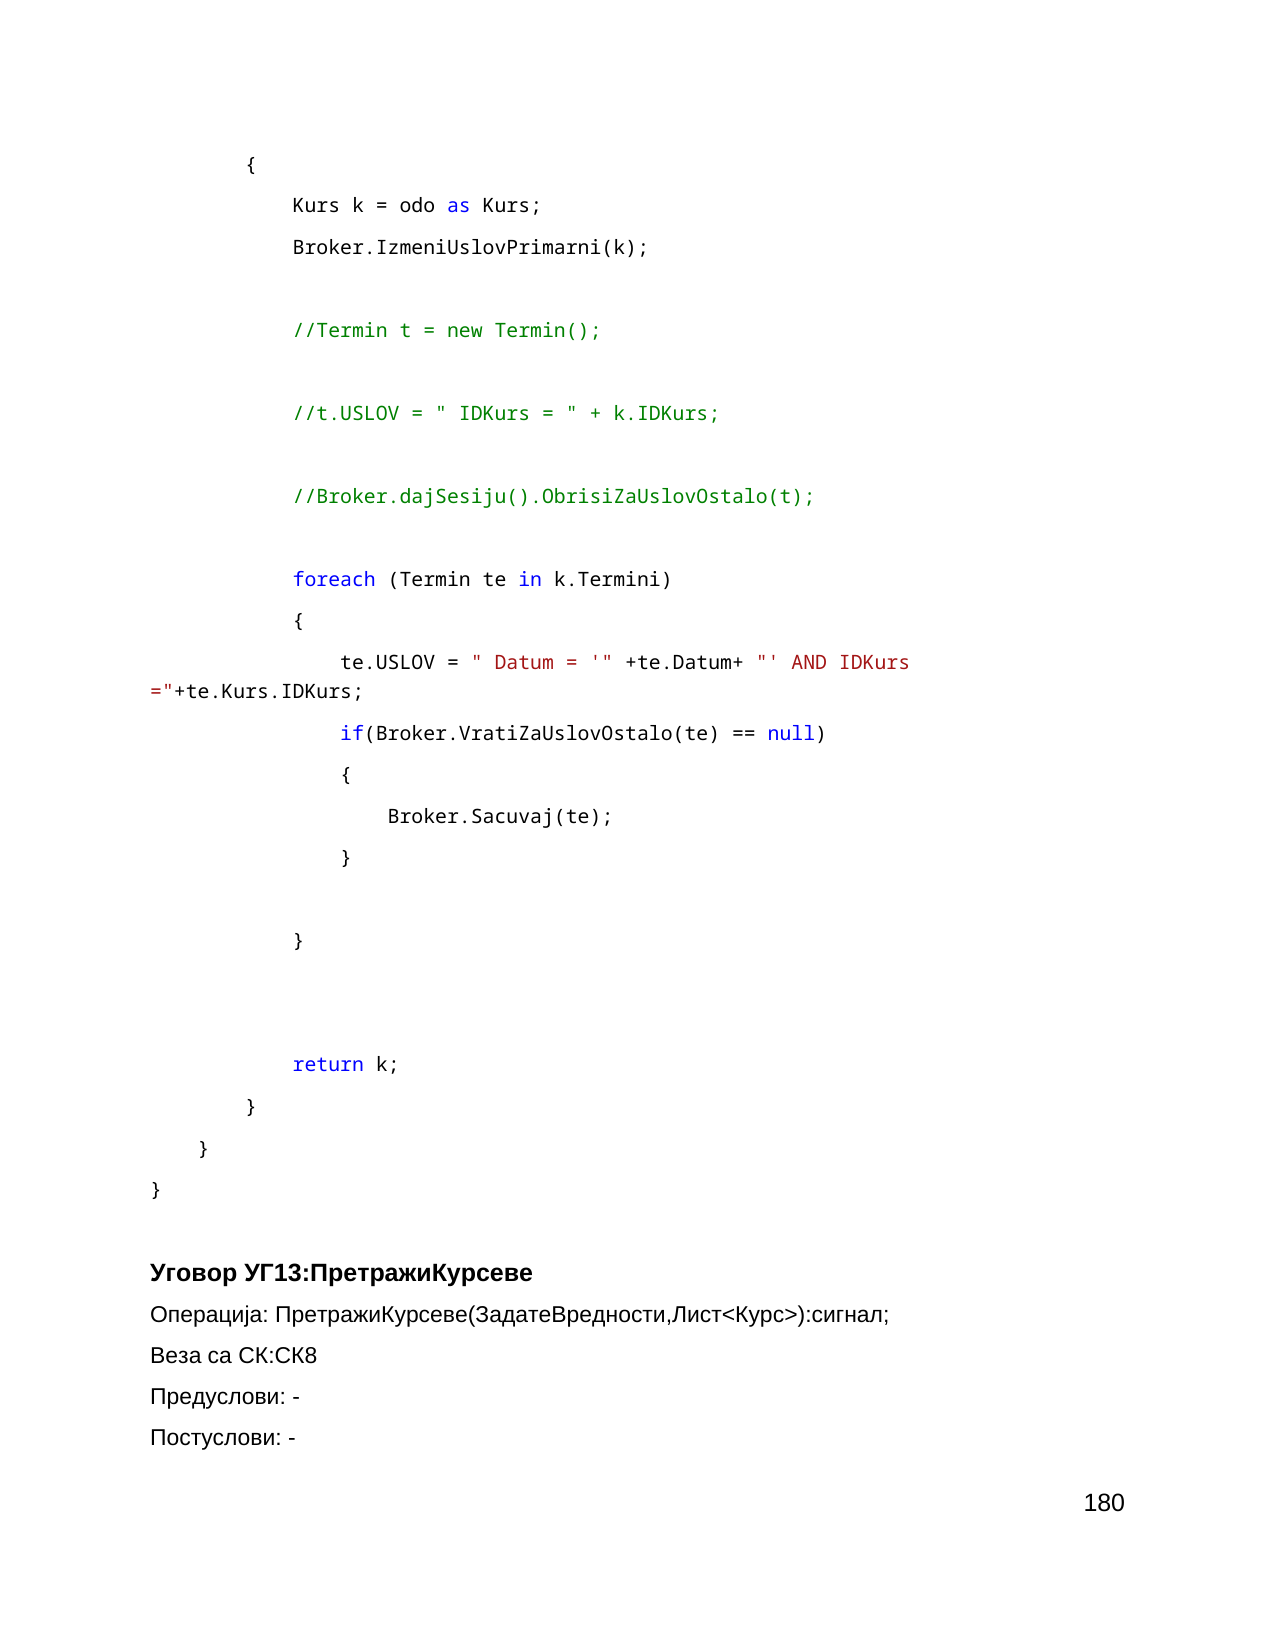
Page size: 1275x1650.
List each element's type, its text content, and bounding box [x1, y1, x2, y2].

subtitle Уговор УГ13:ПретражиКурсеве [150, 1258, 1125, 1287]
text } [150, 843, 1125, 870]
text Broker.IzmeniUslovPrimarni(k); [150, 233, 1125, 260]
text } [150, 1134, 1125, 1161]
text //Termin t = new Termin(); [150, 316, 1125, 343]
text { [150, 150, 1125, 177]
text } [150, 926, 1125, 953]
text Операција: ПретражиКурсеве(ЗадатеВредности,Лист<Курс>):сигнал; [150, 1301, 1125, 1328]
text } [150, 1175, 1125, 1202]
text Веза са СК:СК8 [150, 1342, 1125, 1369]
text foreach (Termin te in k.Termini) [150, 565, 1125, 592]
text } [150, 1092, 1125, 1119]
text te.USLOV = " Datum = '" +te.Datum+ "' AND IDKurs ="+te.Kurs.IDKurs; [150, 648, 1125, 704]
text Broker.Sacuvaj(te); [150, 802, 1125, 829]
text Постуслови: - [150, 1424, 1125, 1451]
text return k; [150, 1051, 1125, 1078]
text Предуслови: - [150, 1383, 1125, 1409]
text { [150, 607, 1125, 633]
text //Broker.dajSesiju().ObrisiZaUslovOstalo(t); [150, 482, 1125, 509]
text Kurs k = odo as Kurs; [150, 192, 1125, 218]
text { [150, 760, 1125, 787]
text //t.USLOV = " IDKurs = " + k.IDKurs; [150, 399, 1125, 426]
text if(Broker.VratiZaUslovOstalo(te) == null) [150, 719, 1125, 746]
